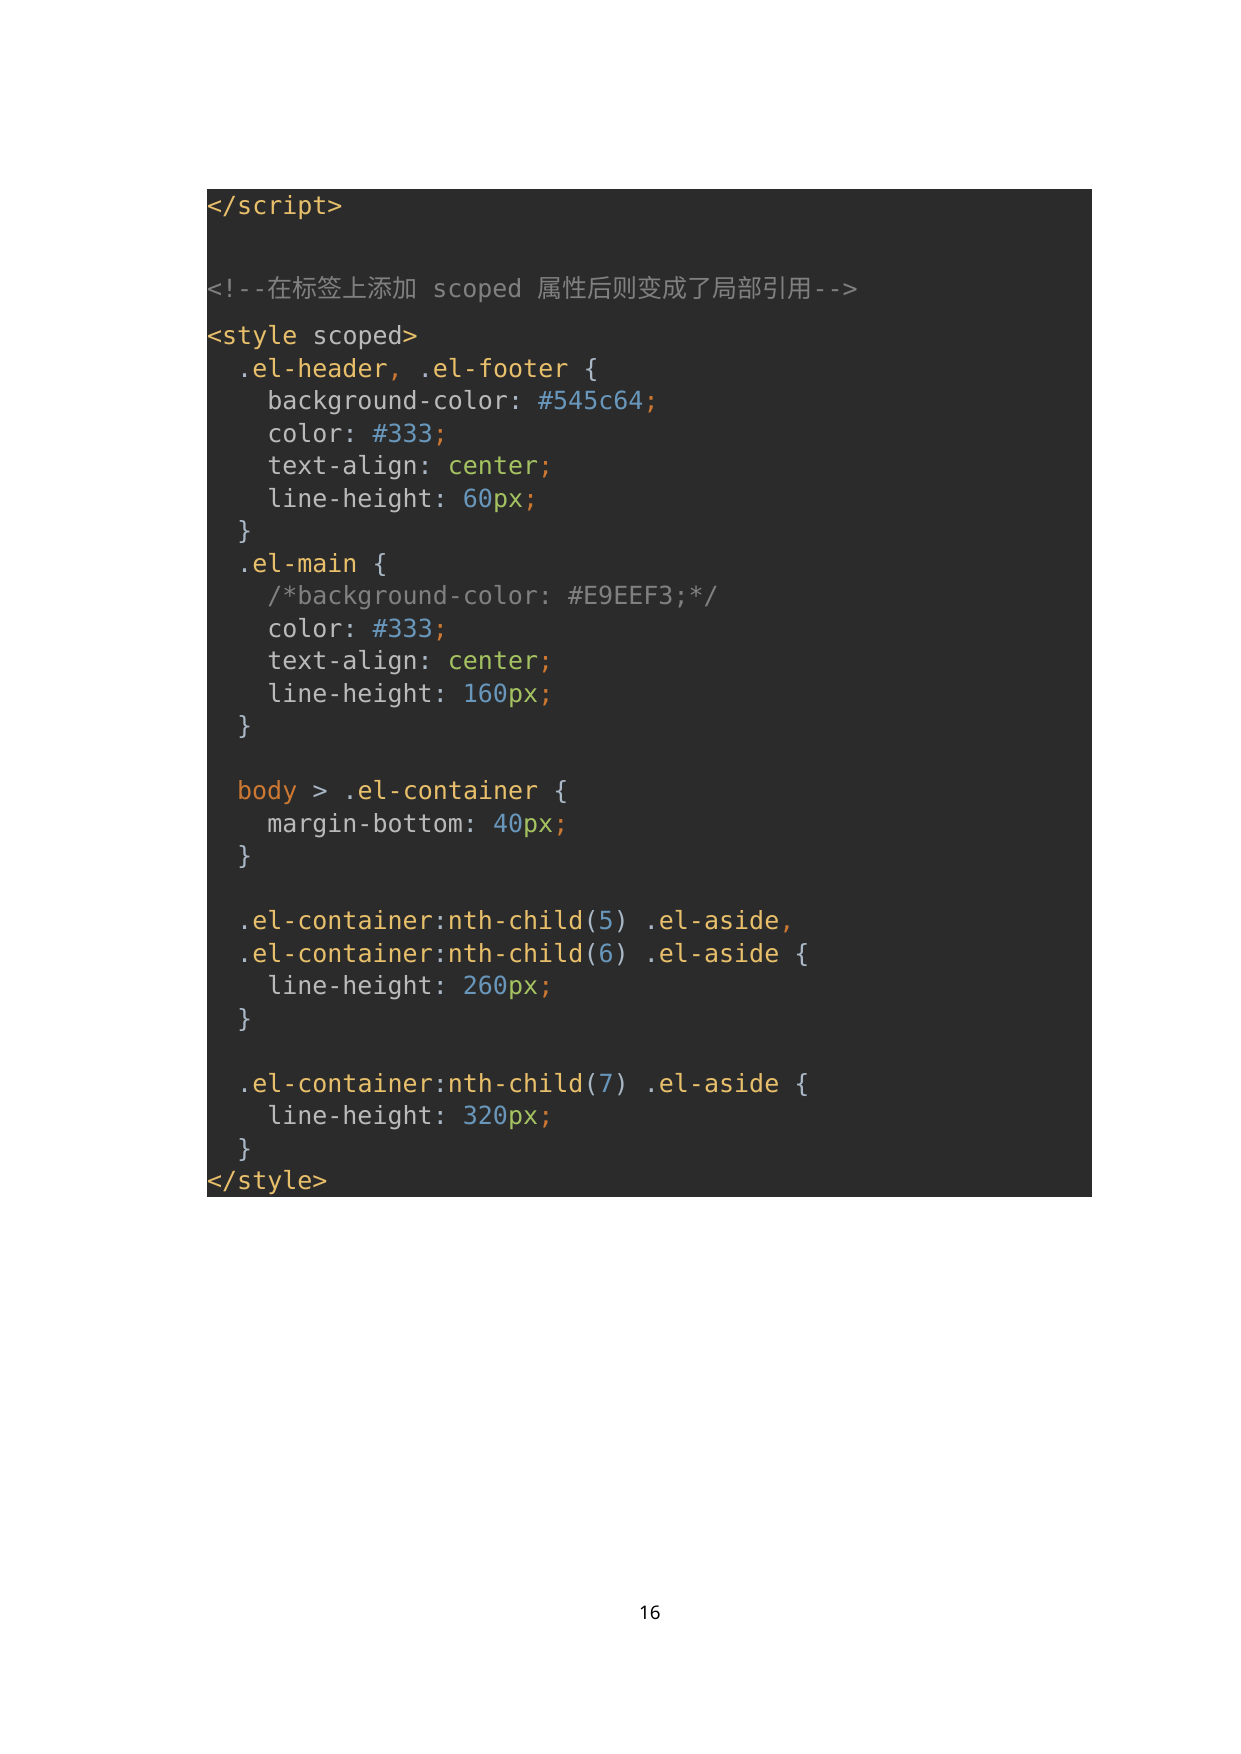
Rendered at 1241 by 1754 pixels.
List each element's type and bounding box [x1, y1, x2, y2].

text [207, 189, 1092, 1197]
